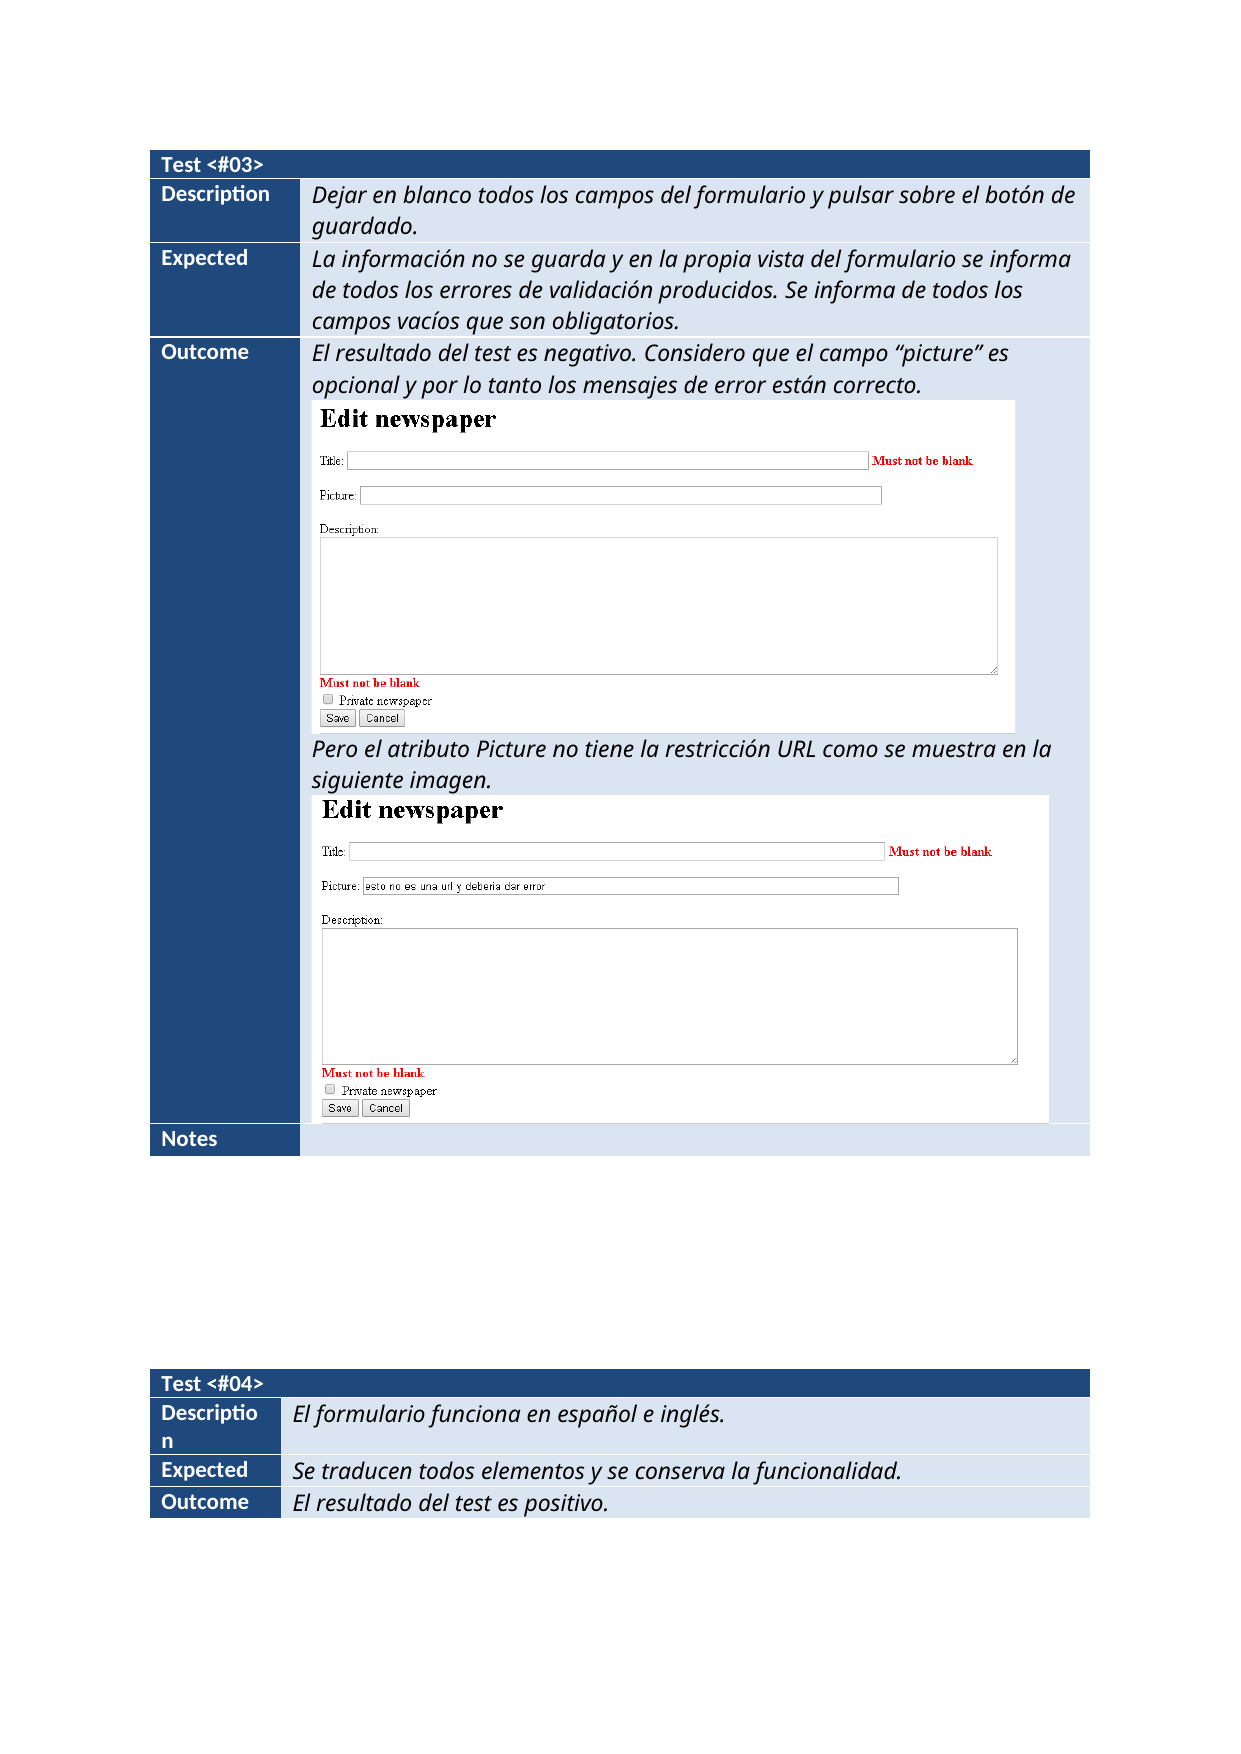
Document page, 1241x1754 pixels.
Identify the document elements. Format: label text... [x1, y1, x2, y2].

picture [311, 795, 1049, 1124]
table_cell Se traducen todos elementos y se conserva la funcionalidad. [281, 1455, 1090, 1486]
table_header Test <#04> [150, 1369, 1090, 1397]
table_cell Outcome [150, 338, 300, 1123]
table_cell El resultado del test es positivo. [281, 1487, 1090, 1518]
picture [311, 400, 1016, 734]
table_cell La información no se guarda y en la propia vista del formulario se informa de todos los errores de validación producidos. Se informa de todos los campos vacíos que son obligatorios. [300, 243, 1090, 336]
table_cell Notes [150, 1124, 300, 1156]
table_cell El formulario funciona en español e inglés. [281, 1398, 1090, 1454]
table_cell Description [150, 1398, 281, 1454]
table_cell Outcome [150, 1487, 281, 1518]
table_cell Dejar en blanco todos los campos del formulario y pulsar sobre el botón de guardado. [300, 179, 1090, 242]
table_cell El resultado del test es negativo. Considero que el campo “picture” es opcional y por lo tanto los mensajes de error están correcto. Pero el atributo Picture no tiene la restricción URL como se muestra en la siguiente imagen. [300, 338, 1090, 1123]
table_cell [300, 1124, 1090, 1156]
table_cell Expected [150, 1455, 281, 1486]
table_cell Expected [150, 243, 300, 336]
table_header Test <#03> [150, 150, 1090, 178]
table_cell Description [150, 179, 300, 242]
